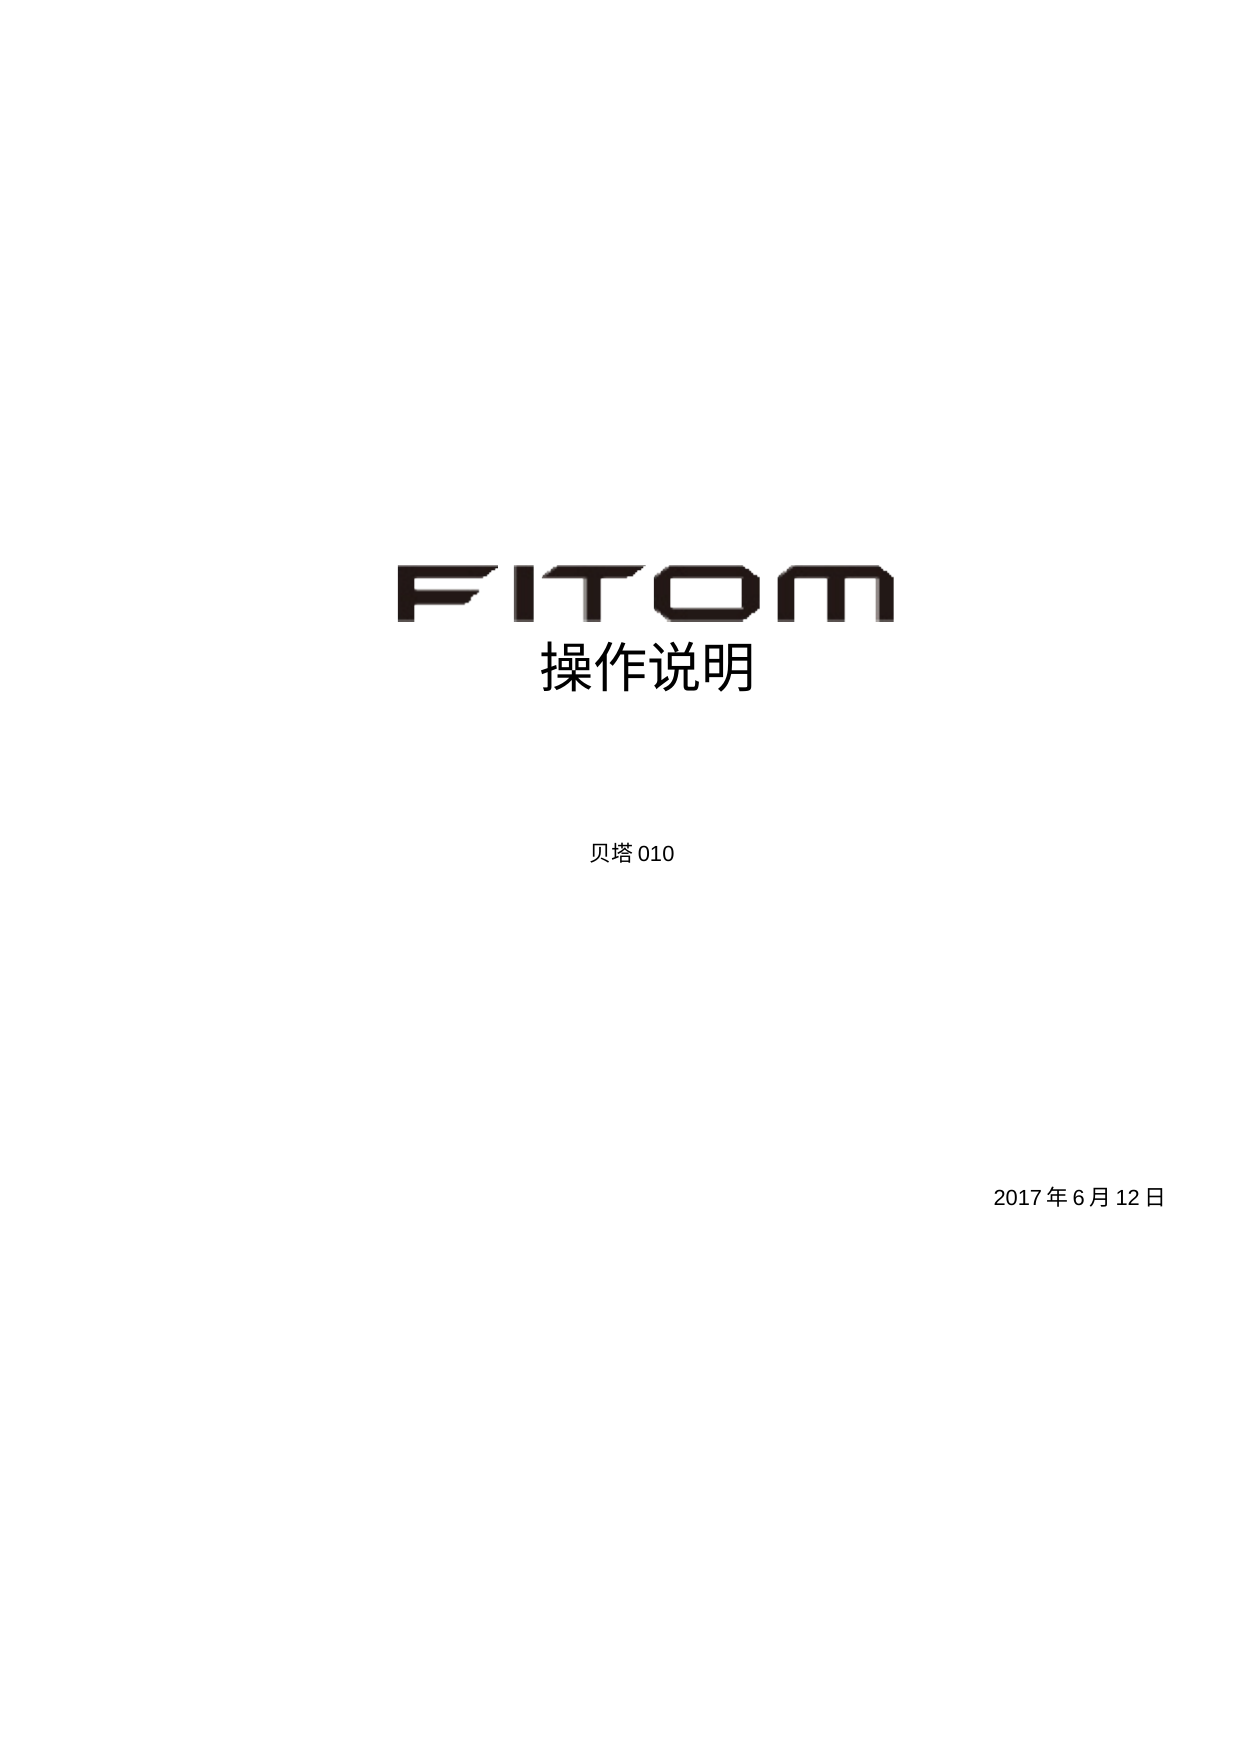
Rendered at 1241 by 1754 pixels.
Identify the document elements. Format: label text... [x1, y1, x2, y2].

picture [653, 565, 760, 622]
picture [777, 565, 894, 622]
text 2017年6月12日 [175, 1180, 1166, 1211]
picture [397, 565, 498, 622]
picture [541, 565, 646, 622]
text 操作说明 [510, 636, 785, 700]
picture [513, 565, 534, 622]
text 贝塔010 [479, 836, 785, 867]
